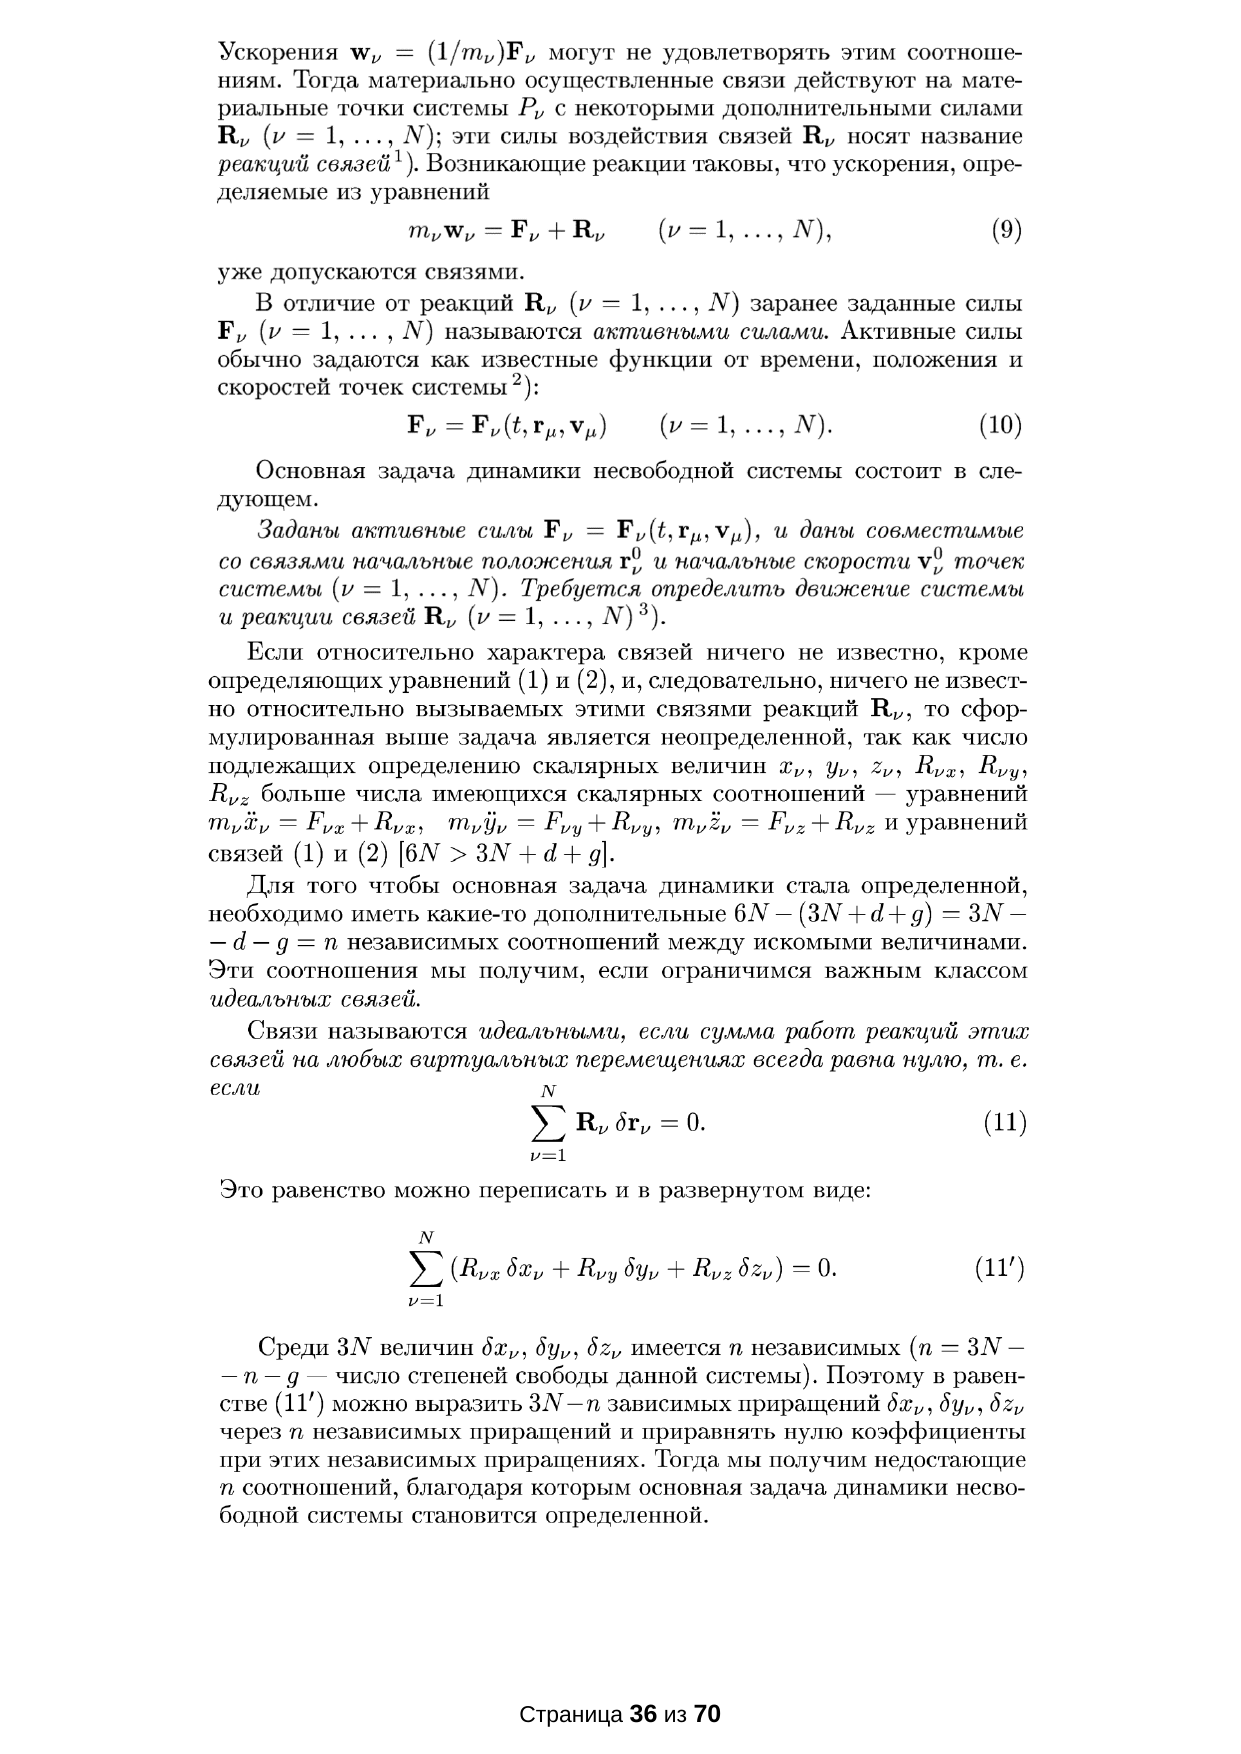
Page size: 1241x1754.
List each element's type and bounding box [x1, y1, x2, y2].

picture [208, 29, 1032, 634]
picture [200, 637, 1040, 1166]
picture [209, 1170, 1031, 1531]
